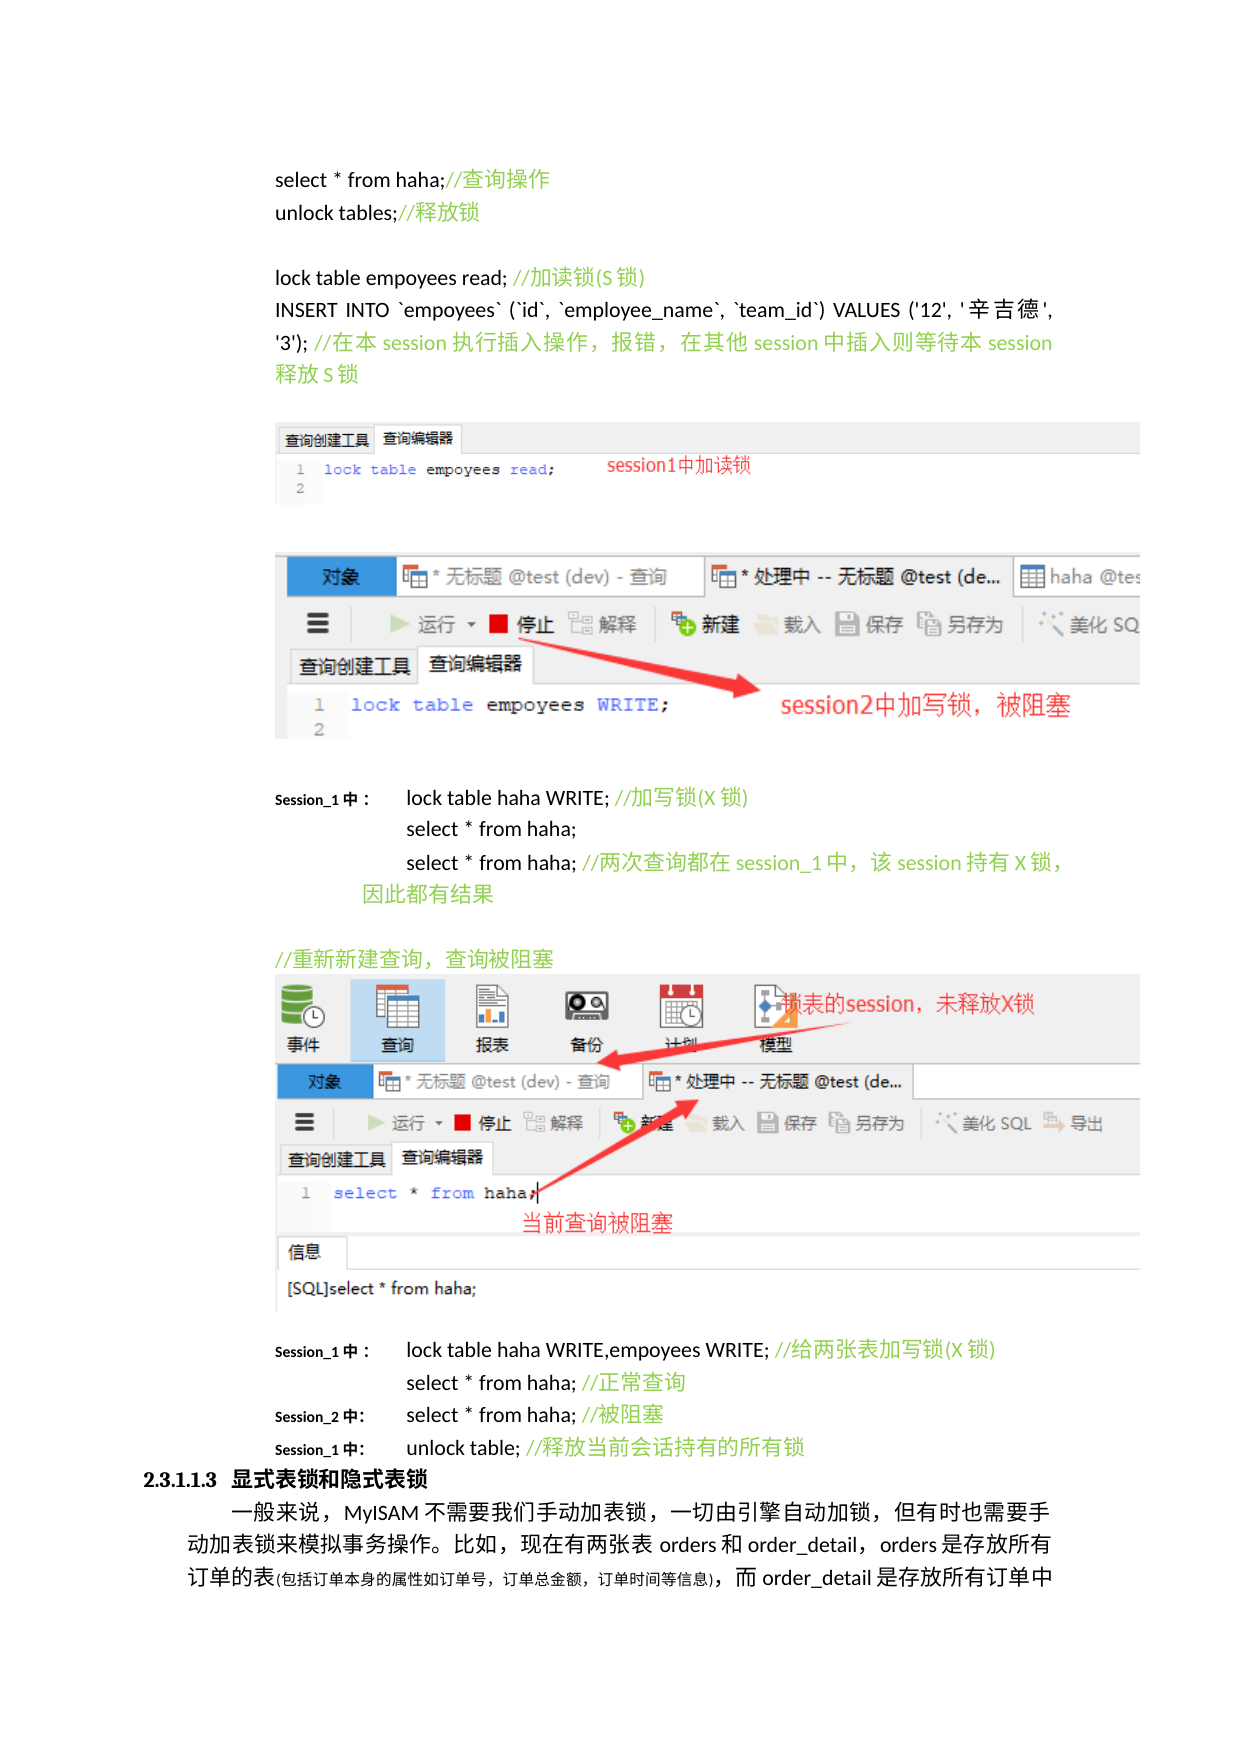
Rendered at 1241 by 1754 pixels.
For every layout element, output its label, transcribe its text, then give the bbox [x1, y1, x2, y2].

text INSERT INTO `empoyees` (`id`, `employee_name`, `team_id`) VALUES ('12', '辛吉德', '3'); //在本session执行插入操作，报错，在其他session中插入则等待本session释放S锁 [275, 292, 1053, 389]
text 显式表锁和隐式表锁 [143, 1462, 1053, 1494]
text Session_1中： unlock table; //释放当前会话持有的所有锁 [275, 1429, 1053, 1462]
text select * from haha; [362, 812, 1053, 844]
picture [275, 422, 1141, 505]
text Session_2中： select * from haha; //被阻塞 [275, 1397, 1053, 1429]
text select * from haha;//查询操作 [275, 162, 1053, 194]
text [187, 1494, 1053, 1592]
text Session_1中 ： lock table haha WRITE; //加写锁(X锁) [231, 779, 1053, 812]
text select * from haha; //两次查询都在session_1中，该session持有X锁，因此都有结果 [362, 844, 1053, 909]
text Session_1中 ： lock table haha WRITE,empoyees WRITE; //给两张表加写锁(X锁) [275, 1332, 1053, 1364]
text unlock tables;//释放锁 [275, 194, 1053, 227]
picture [275, 552, 1141, 739]
text select * from haha; //正常查询 [362, 1364, 1053, 1397]
text //重新新建查询，查询被阻塞 [275, 942, 1053, 974]
picture [275, 974, 1141, 1312]
text lock table empoyees read; //加读锁(S锁) [275, 259, 1053, 292]
